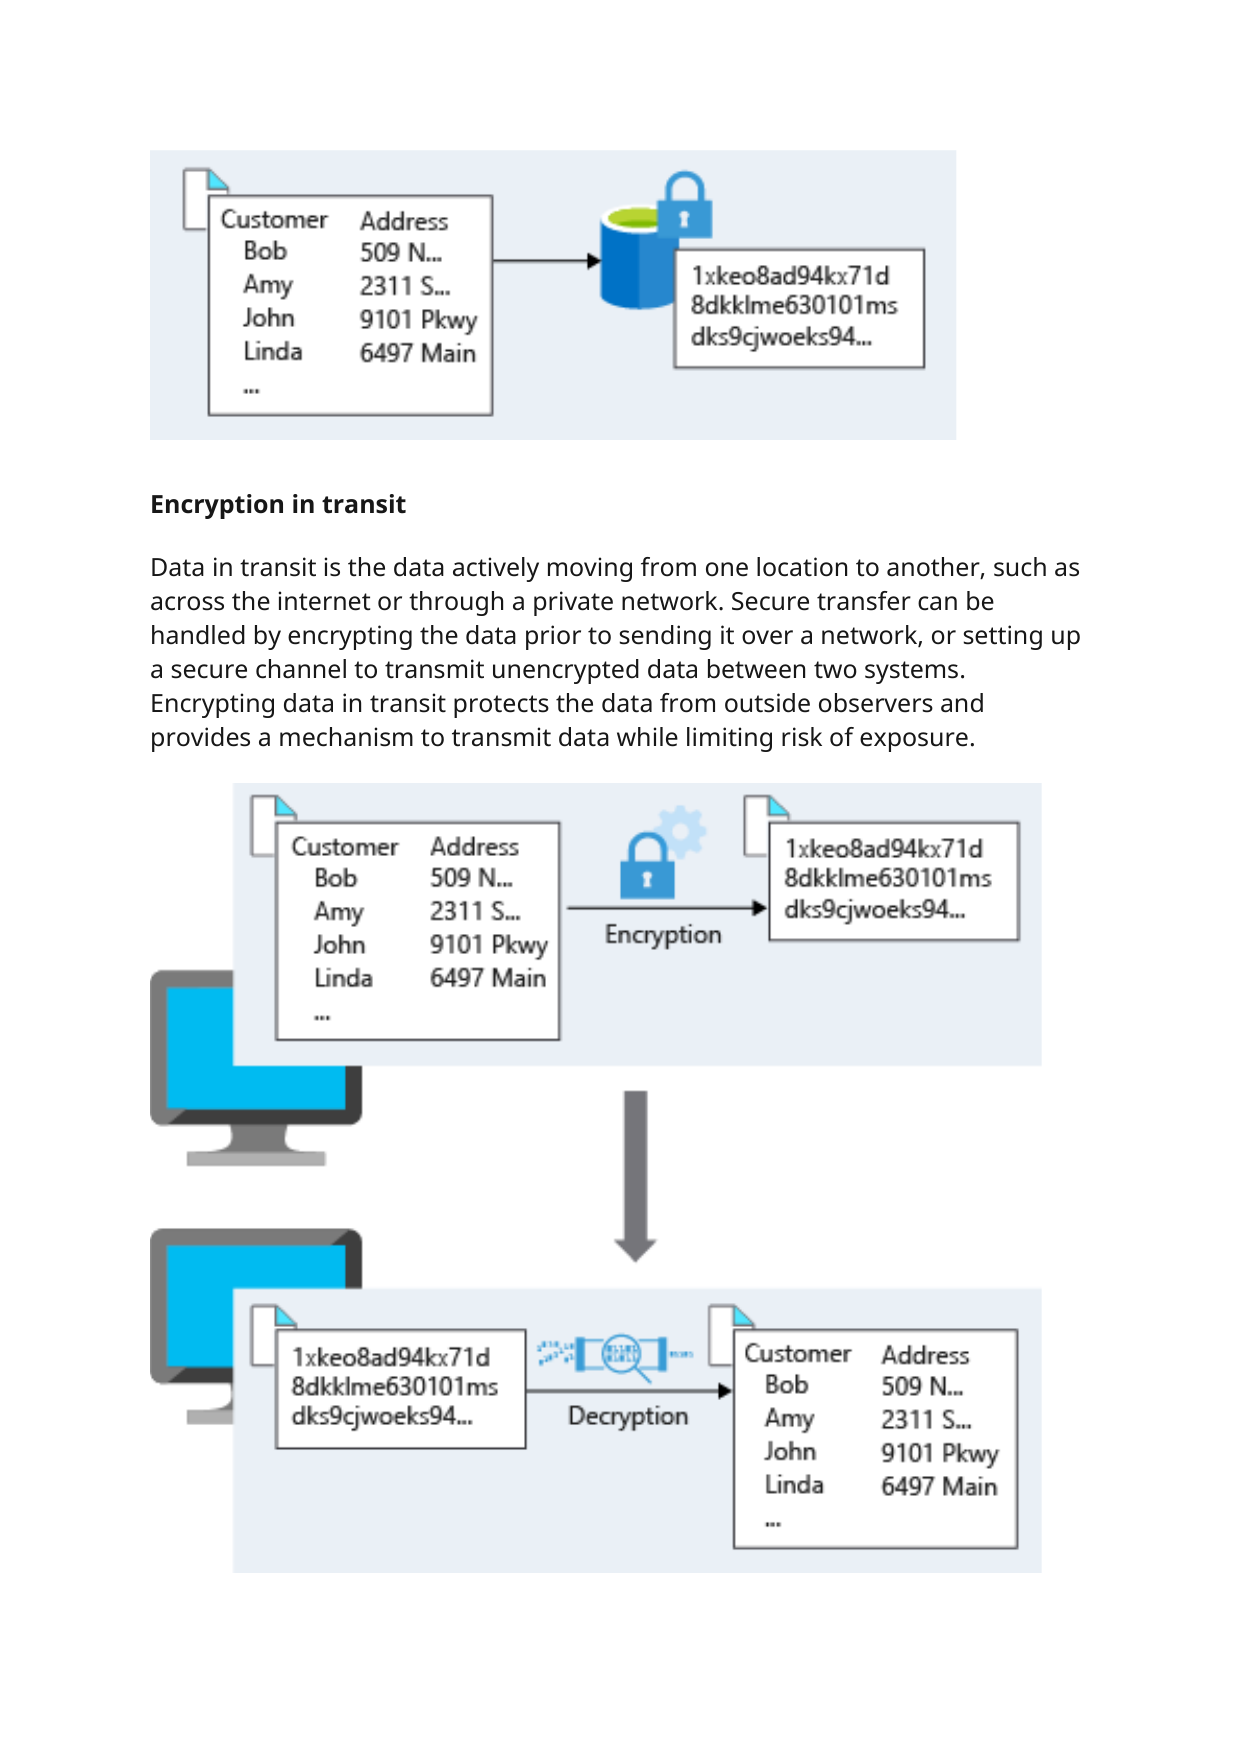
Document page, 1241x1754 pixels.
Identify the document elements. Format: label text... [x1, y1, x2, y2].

picture [150, 150, 957, 440]
subtitle Encryption in transit [150, 486, 1090, 521]
text Data in transit is the data actively moving from one location to another, such as across the internet or through a private network. Secure transfer can be handled by encrypting the data prior to sending it over a network, or setting up a secure channel to transmit unencrypted data between two systems. Encrypting data in transit protects the data from outside observers and provides a mechanism to transmit data while limiting risk of exposure. [150, 550, 1090, 754]
picture [150, 783, 1042, 1573]
